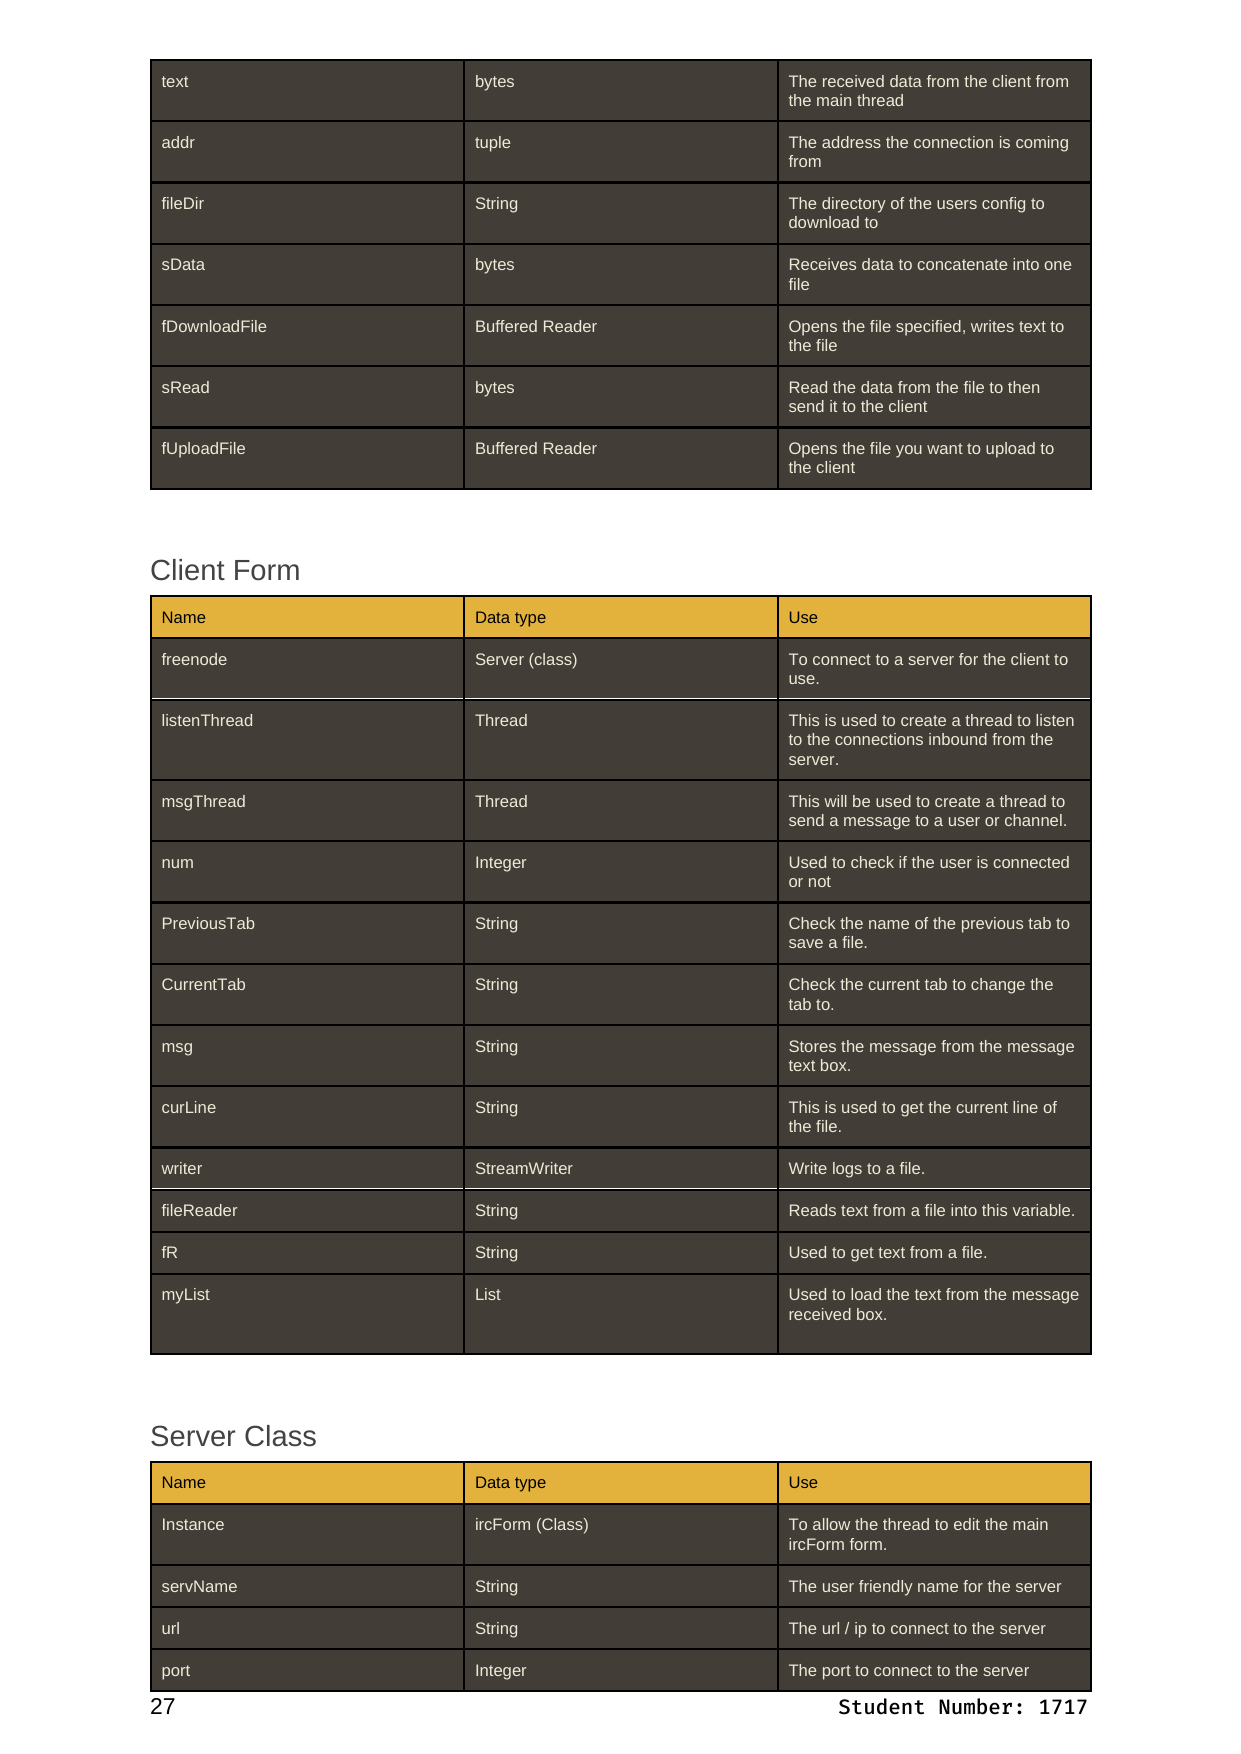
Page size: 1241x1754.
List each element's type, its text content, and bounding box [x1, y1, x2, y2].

table_cell The address the connection is coming from [779, 122, 1090, 181]
table_cell String [465, 1233, 777, 1273]
subtitle Server Class [150, 1419, 1090, 1452]
table_cell This is used to create a thread to listen to the connections inbound from the server. [779, 701, 1090, 779]
table_cell bytes [465, 367, 777, 426]
table_cell Reads text from a file into this variable. [779, 1191, 1090, 1231]
table_header Name [152, 1463, 463, 1503]
table_cell Write logs to a file. [779, 1149, 1090, 1188]
table_cell String [465, 1191, 777, 1231]
table_cell String [465, 1026, 777, 1085]
table_header Name [152, 597, 463, 637]
table_cell msgThread [152, 781, 463, 840]
table_cell String [465, 1608, 777, 1648]
table_cell writer [152, 1149, 463, 1188]
table_cell This is used to get the current line of the file. [779, 1087, 1090, 1146]
table_cell CurrentTab [152, 965, 463, 1024]
table_cell Buffered Reader [465, 429, 777, 488]
table_cell The received data from the client from the main thread [779, 61, 1090, 120]
table_cell url [152, 1608, 463, 1648]
table_cell servName [152, 1566, 463, 1606]
table_cell Used to load the text from the message received box. [779, 1275, 1090, 1353]
table_cell fR [152, 1233, 463, 1273]
table_cell Used to check if the user is connected or not [779, 842, 1090, 901]
table_header Data type [465, 1463, 777, 1503]
table_cell String [465, 904, 777, 963]
table_cell port [152, 1650, 463, 1690]
table_cell Integer [465, 1650, 777, 1690]
table_cell Opens the file specified, writes text to the file [779, 306, 1090, 365]
table_header Use [779, 597, 1090, 637]
table_cell text [152, 61, 463, 120]
table_cell String [465, 1087, 777, 1146]
table_cell String [465, 184, 777, 243]
table_cell To allow the thread to edit the main ircForm form. [779, 1505, 1090, 1564]
table_cell The directory of the users config to download to [779, 184, 1090, 243]
table_cell listenThread [152, 701, 463, 779]
table_cell fDownloadFile [152, 306, 463, 365]
table_cell ircForm (Class) [465, 1505, 777, 1564]
table_cell PreviousTab [152, 904, 463, 963]
table_cell String [465, 965, 777, 1024]
table_cell Buffered Reader [465, 306, 777, 365]
table_cell Receives data to concatenate into one file [779, 245, 1090, 304]
table_cell To connect to a server for the client to use. [779, 639, 1090, 698]
table_cell addr [152, 122, 463, 181]
table_cell Check the name of the previous tab to save a file. [779, 904, 1090, 963]
table_cell StreamWriter [465, 1149, 777, 1188]
table_cell Opens the file you want to upload to the client [779, 429, 1090, 488]
table_cell fileDir [152, 184, 463, 243]
table_cell Read the data from the file to then send it to the client [779, 367, 1090, 426]
table_cell sRead [152, 367, 463, 426]
table_cell Thread [465, 701, 777, 779]
table_cell sData [152, 245, 463, 304]
table_cell freenode [152, 639, 463, 698]
table_cell String [465, 1566, 777, 1606]
table_cell The user friendly name for the server [779, 1566, 1090, 1606]
table_cell myList [152, 1275, 463, 1353]
table_cell msg [152, 1026, 463, 1085]
table_cell fUploadFile [152, 429, 463, 488]
table_header Data type [465, 597, 777, 637]
table_cell List [465, 1275, 777, 1353]
table_cell tuple [465, 122, 777, 181]
table_cell Instance [152, 1505, 463, 1564]
table_cell num [152, 842, 463, 901]
subtitle Client Form [150, 553, 1090, 587]
table_cell Thread [465, 781, 777, 840]
table_cell Server (class) [465, 639, 777, 698]
table_cell The port to connect to the server [779, 1650, 1090, 1690]
table_cell Used to get text from a file. [779, 1233, 1090, 1273]
table_cell bytes [465, 245, 777, 304]
table_cell This will be used to create a thread to send a message to a user or channel. [779, 781, 1090, 840]
table_cell Stores the message from the message text box. [779, 1026, 1090, 1085]
table_cell fileReader [152, 1191, 463, 1231]
table_cell curLine [152, 1087, 463, 1146]
table_cell Integer [465, 842, 777, 901]
table_cell Check the current tab to change the tab to. [779, 965, 1090, 1024]
table_cell The url / ip to connect to the server [779, 1608, 1090, 1648]
table_cell bytes [465, 61, 777, 120]
table_header Use [779, 1463, 1090, 1503]
